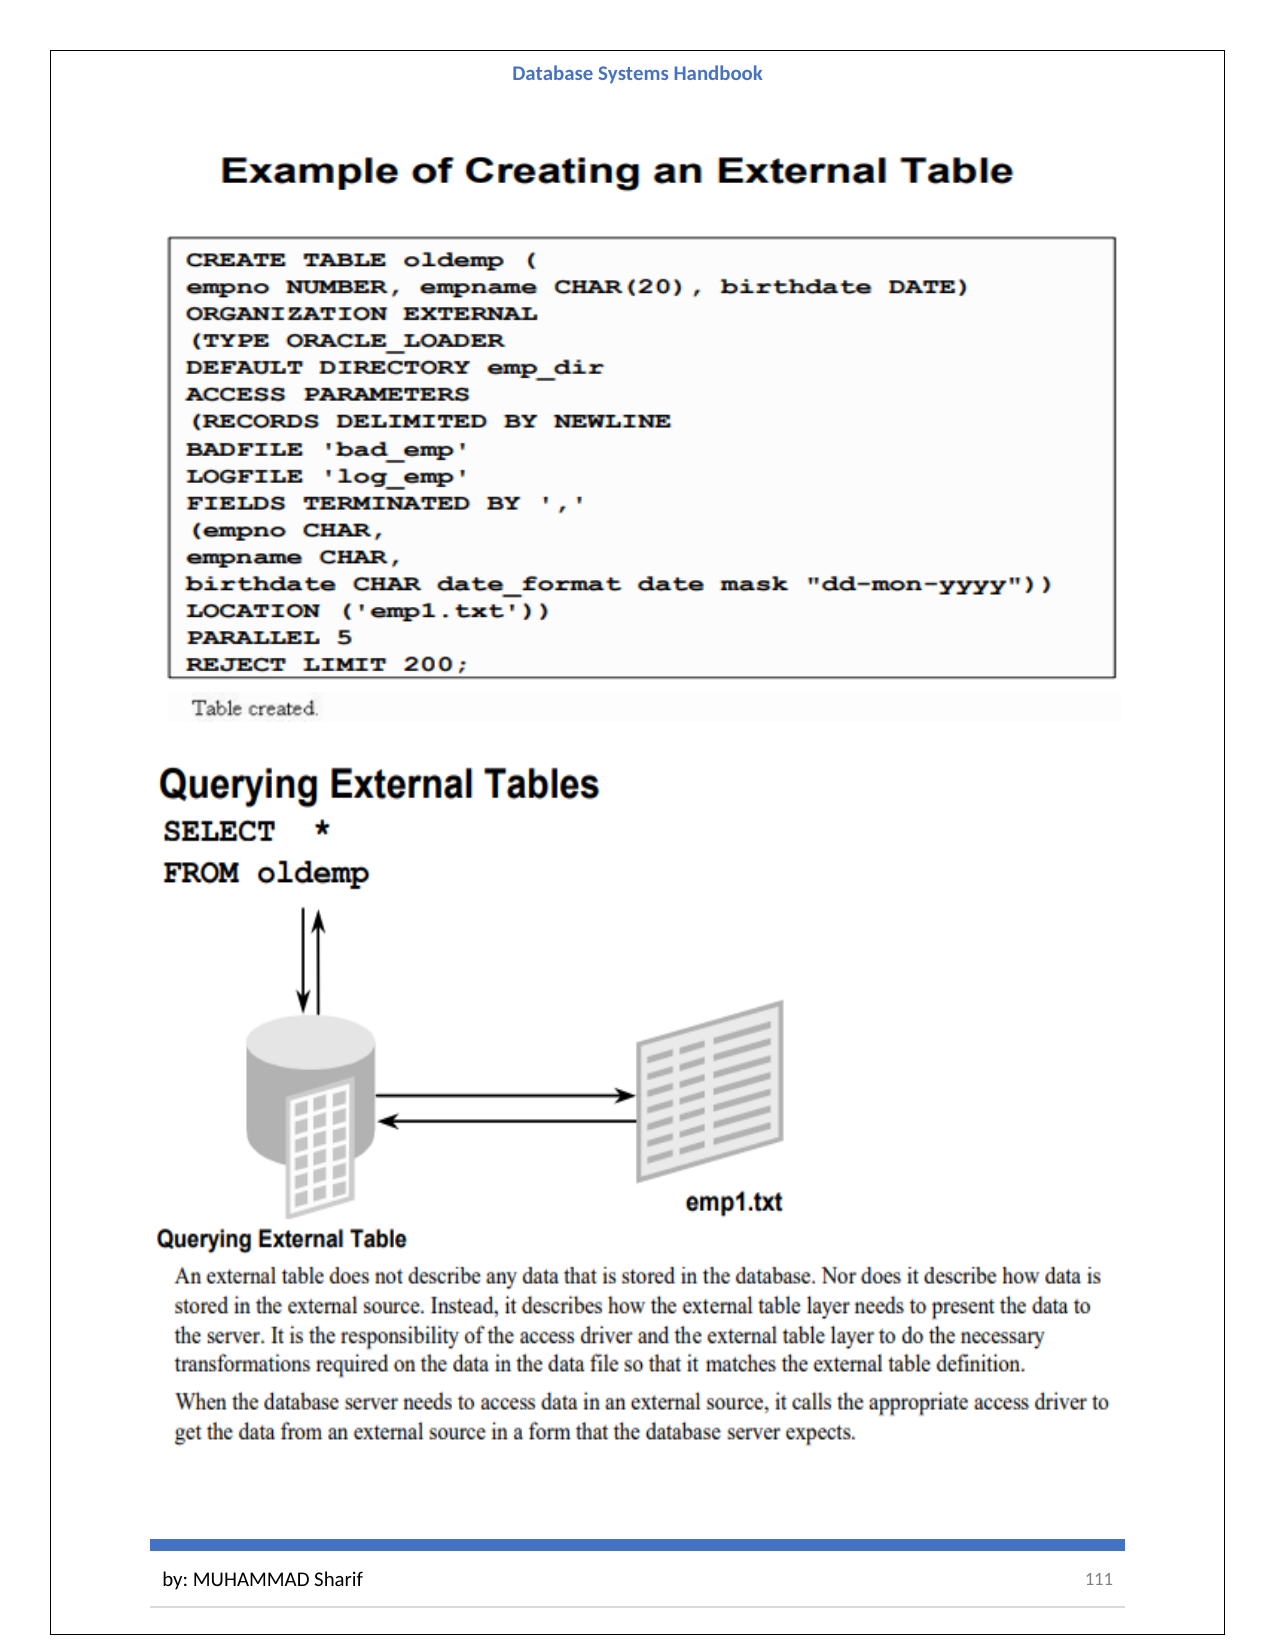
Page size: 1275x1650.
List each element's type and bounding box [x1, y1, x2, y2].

picture [150, 150, 1143, 722]
picture [150, 756, 1125, 1453]
